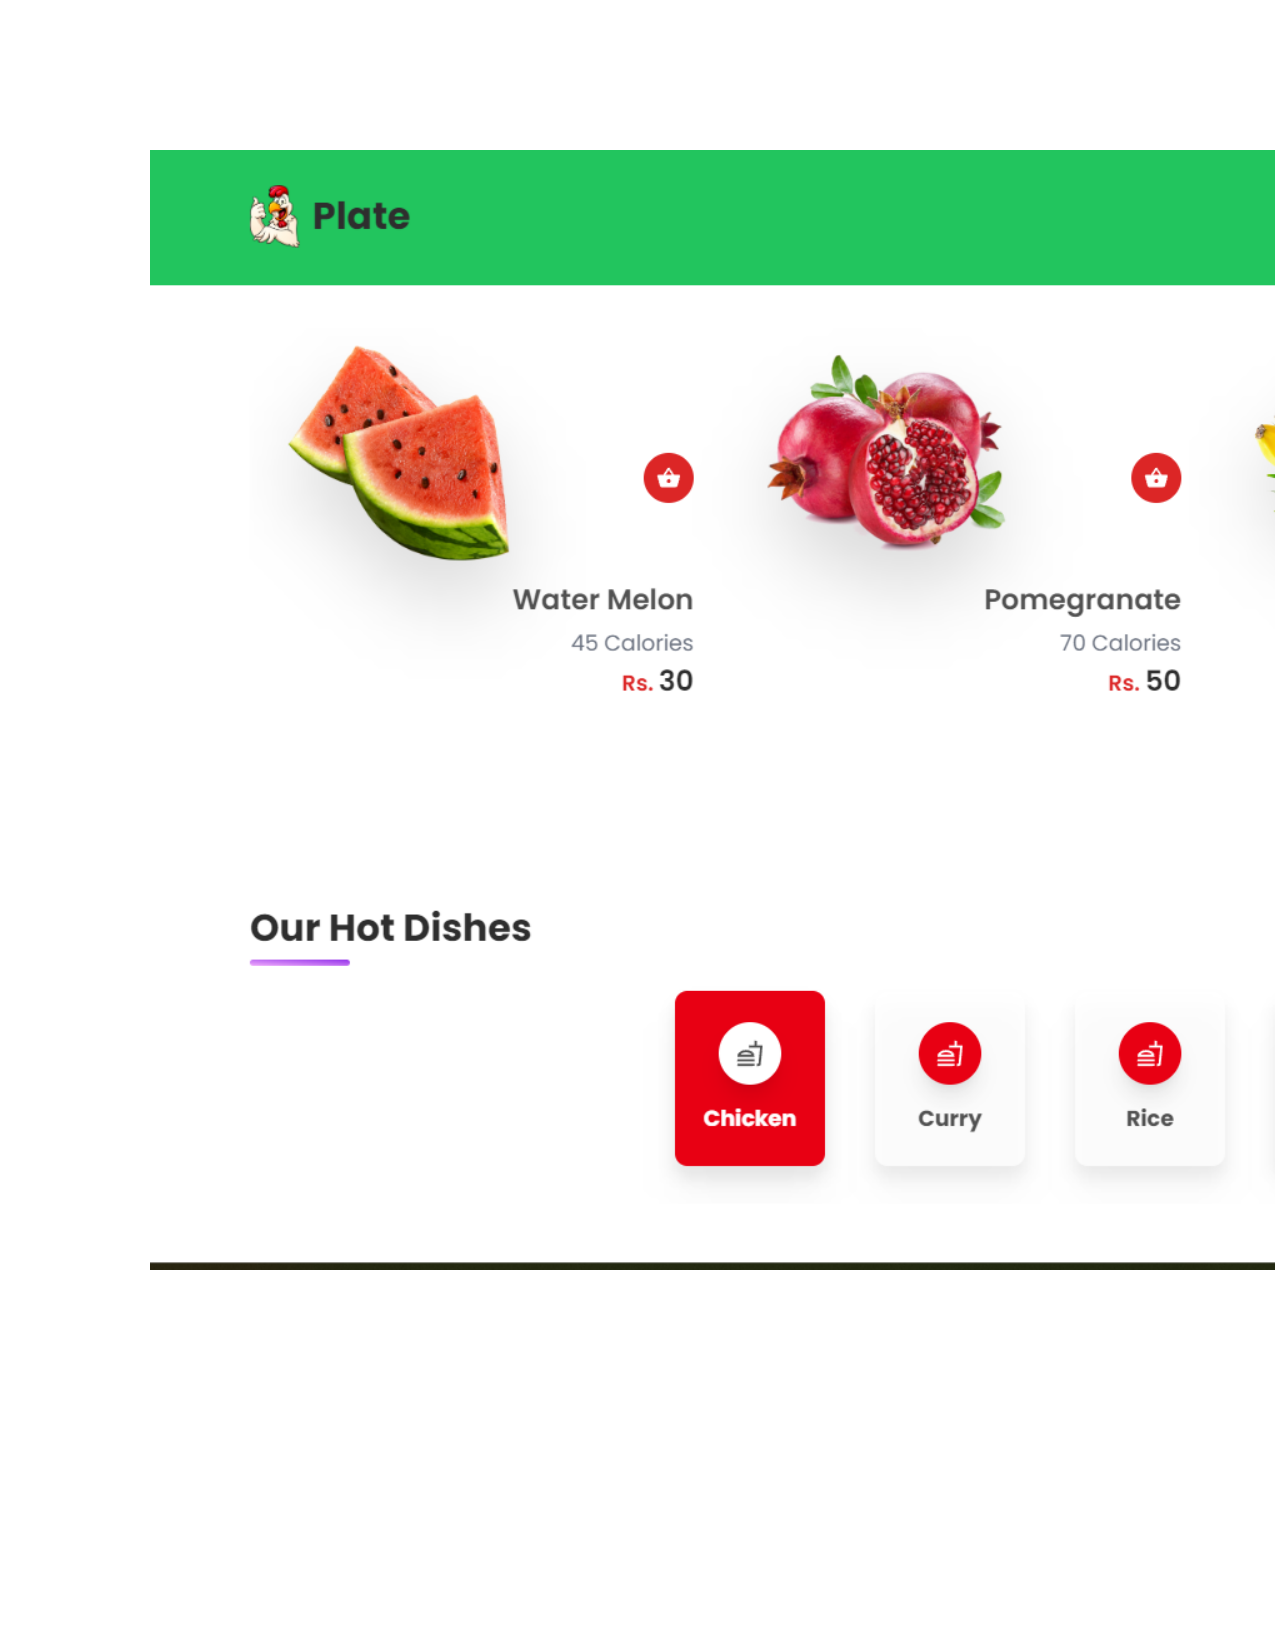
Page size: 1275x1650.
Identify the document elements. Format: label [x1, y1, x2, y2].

picture [150, 150, 1275, 1270]
